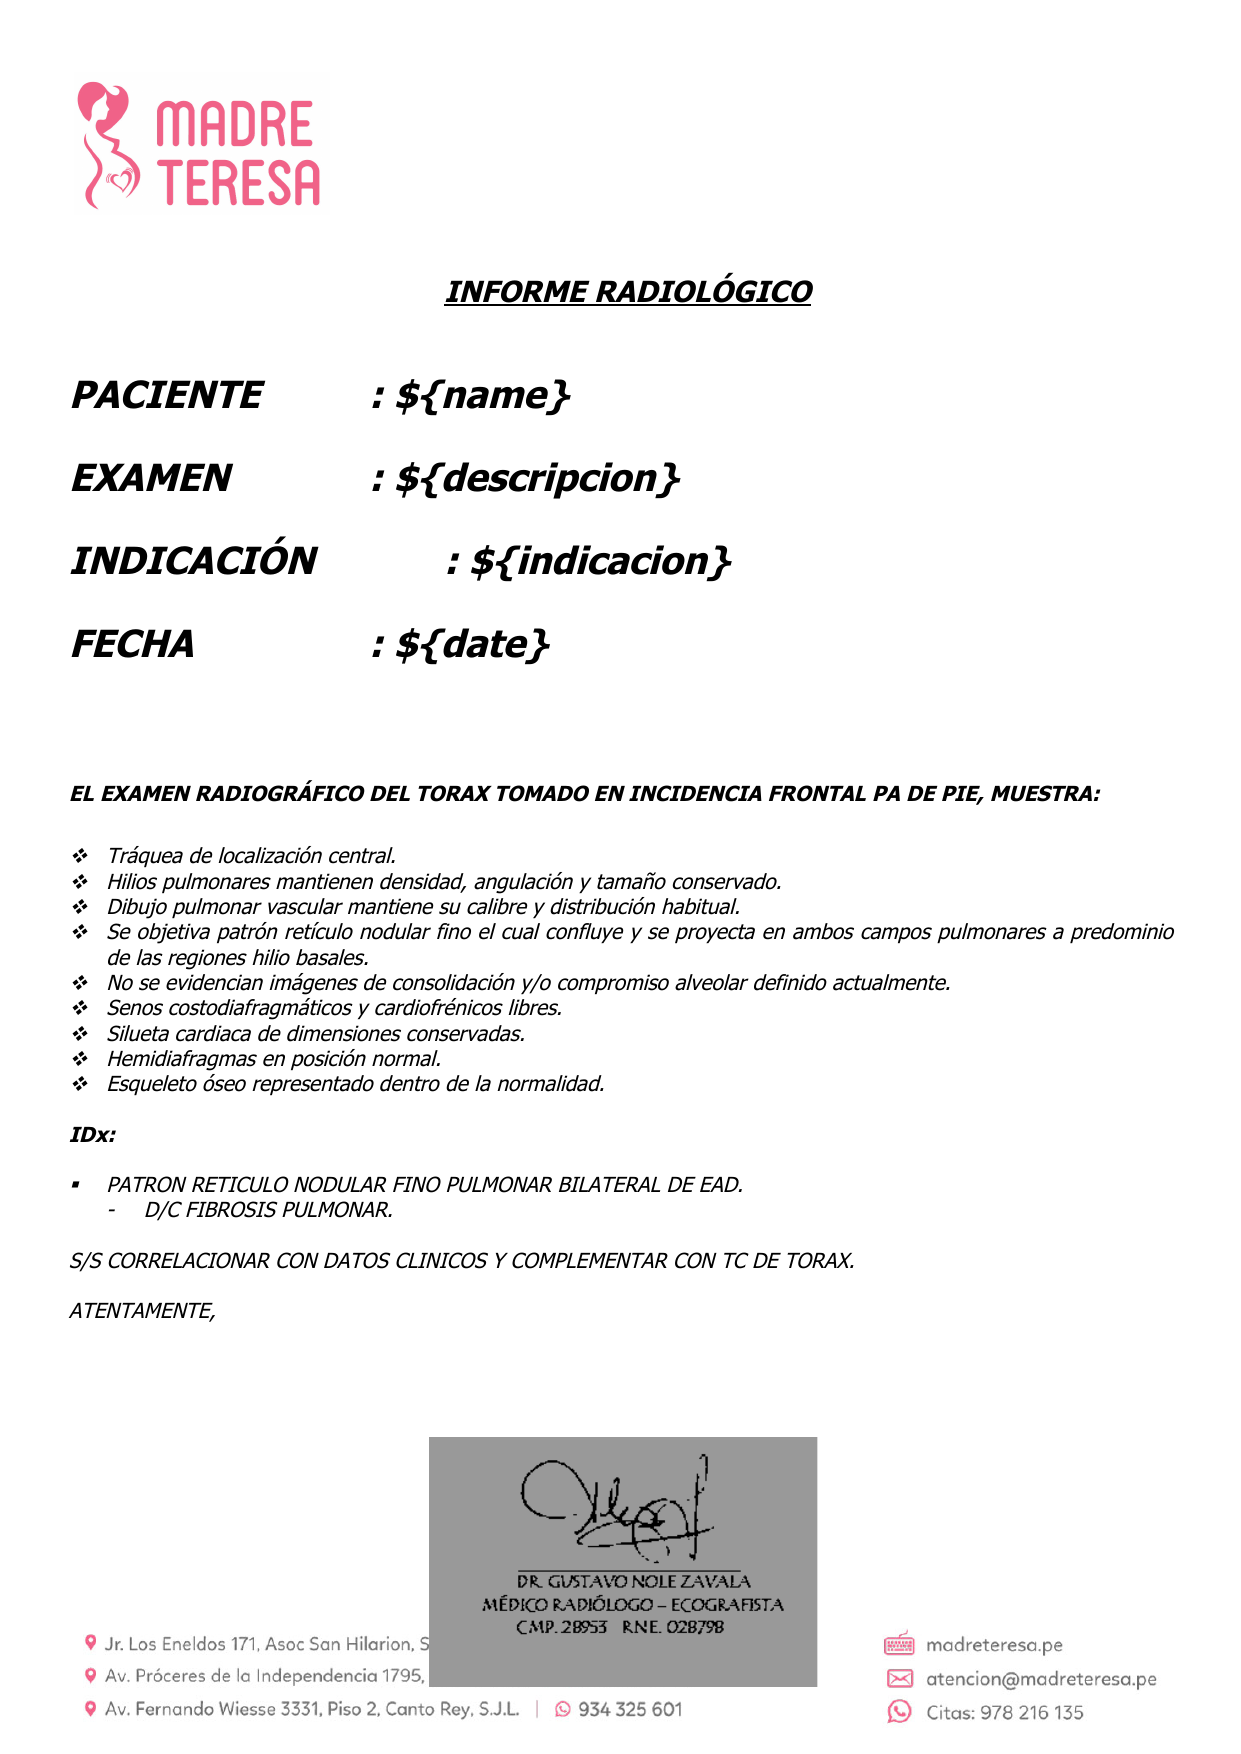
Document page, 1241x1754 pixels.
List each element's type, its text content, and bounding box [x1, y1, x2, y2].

subtitle INDICACIÓN : ${indicacion} [69, 537, 1178, 582]
list Tráquea de localización central. [69, 843, 1178, 868]
text S/S CORRELACIONAR CON DATOS CLINICOS Y COMPLEMENTAR CON TC DE TORAX. [69, 1247, 1178, 1273]
subtitle PACIENTE : ${name} [69, 371, 1178, 416]
subtitle EL EXAMEN RADIOGRÁFICO DEL TORAX TOMADO EN INCIDENCIA FRONTAL PA DE PIE, MUESTRA: [69, 780, 1178, 805]
list Esqueleto óseo representado dentro de la normalidad. [69, 1071, 1178, 1096]
text IDx: [69, 1121, 1178, 1146]
list No se evidencian imágenes de consolidación y/o compromiso alveolar definido actualmente. [69, 969, 1178, 995]
list Se objetiva patrón retículo nodular fino el cual confluye y se proyecta en ambos campos pulmonares a predominio de las regiones hilio basales. [69, 919, 1178, 969]
picture [0, 1594, 1241, 1754]
list PATRON RETICULO NODULAR FINO PULMONAR BILATERAL DE EAD. [69, 1172, 1178, 1197]
list Silueta cardiaca de dimensiones conservadas. [69, 1020, 1178, 1045]
picture [73, 72, 331, 215]
list Dibujo pulmonar vascular mantiene su calibre y distribución habitual. [69, 894, 1178, 919]
list Hemidiafragmas en posición normal. [69, 1045, 1178, 1071]
list Hilios pulmonares mantienen densidad, angulación y tamaño conservado. [69, 868, 1178, 894]
title INFORME RADIOLÓGICO [80, 273, 1178, 308]
list Senos costodiafragmáticos y cardiofrénicos libres. [69, 995, 1178, 1020]
subtitle FECHA : ${date} [69, 619, 1178, 665]
list D/C FIBROSIS PULMONAR. [106, 1197, 1178, 1222]
text ATENTAMENTE, [69, 1298, 1178, 1323]
subtitle EXAMEN : ${descripcion} [69, 454, 1178, 499]
